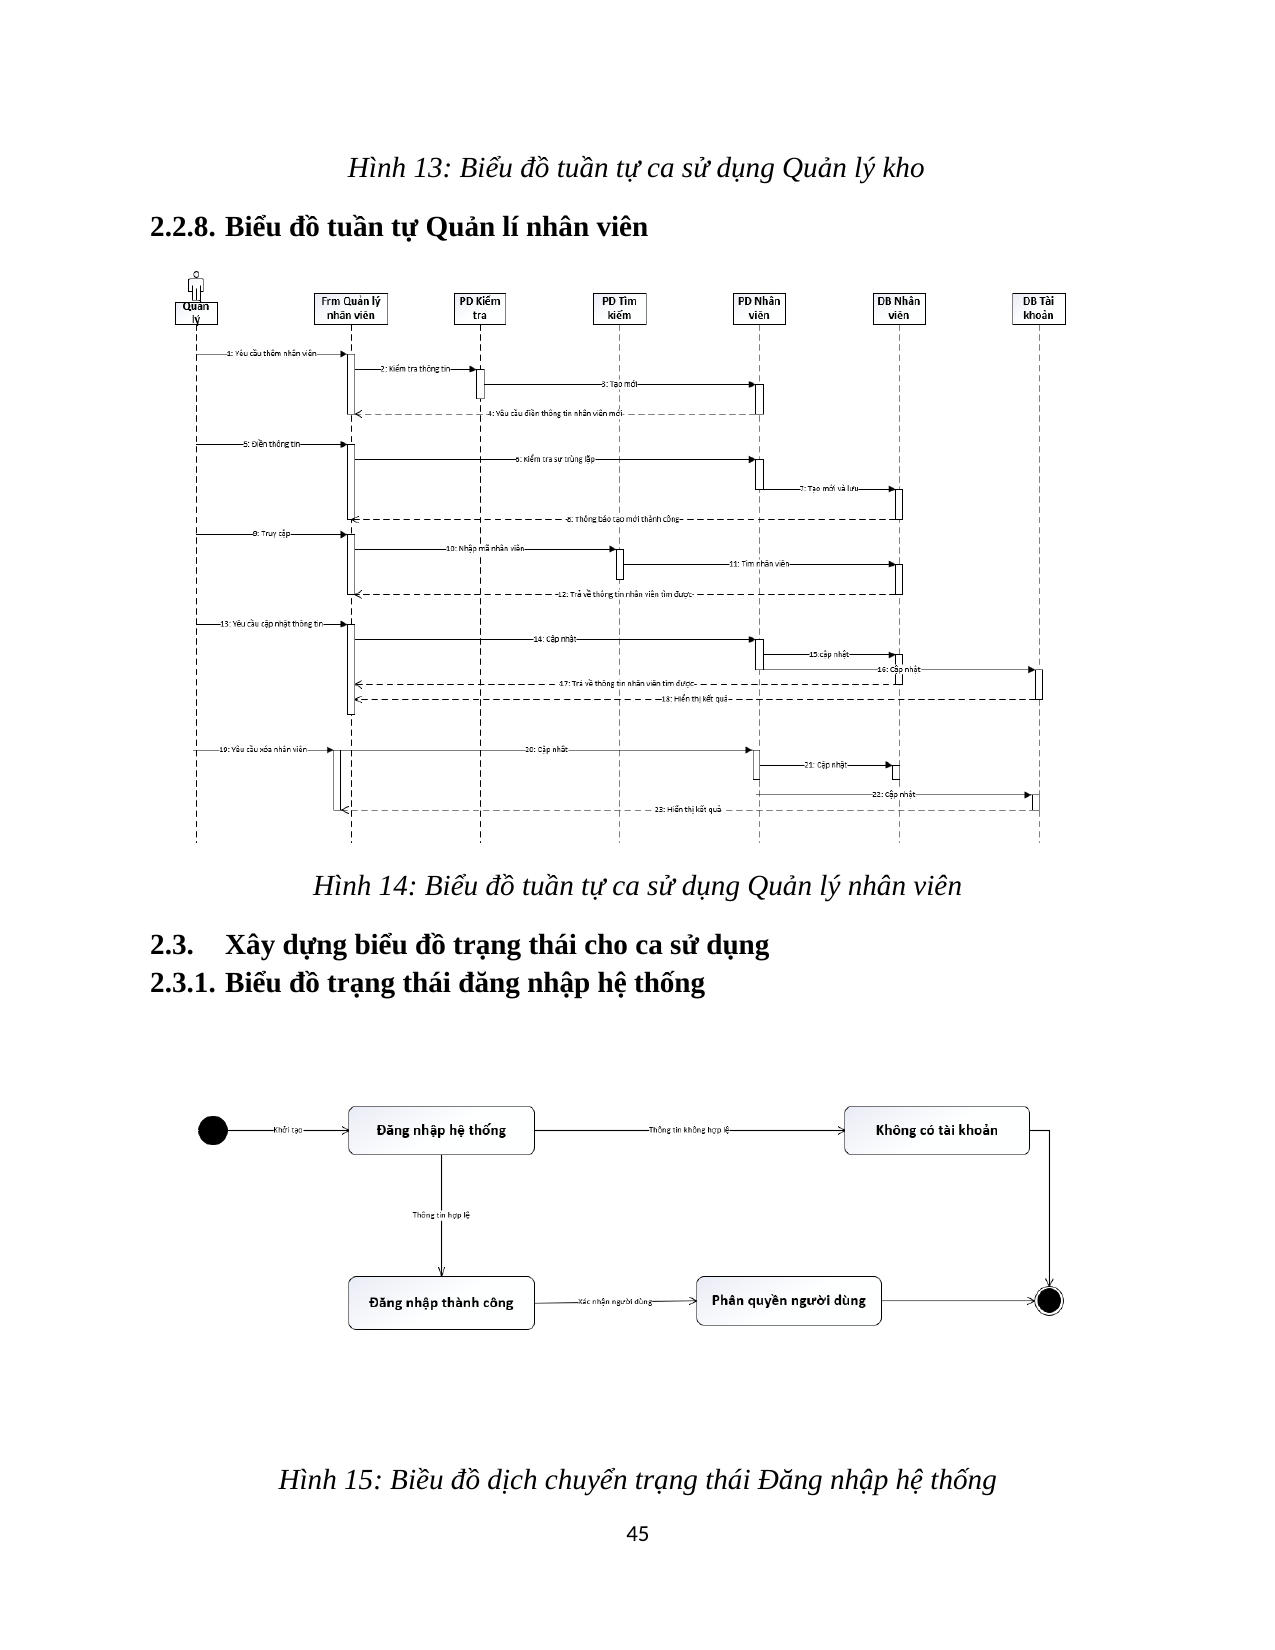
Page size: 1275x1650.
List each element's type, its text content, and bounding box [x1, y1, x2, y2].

text Hình 13: Biểu đồ tuần tự ca sử dụng Quản lý kho [150, 150, 1125, 183]
list Biểu đồ trạng thái đăng nhập hệ thống [150, 966, 1125, 999]
picture [150, 268, 1125, 843]
text Hình 14: Biểu đồ tuần tự ca sử dụng Quản lý nhân viên [150, 868, 1125, 901]
list Xây dựng biểu đồ trạng thái cho ca sử dụng [150, 927, 1125, 961]
text Hình 15: Biều đồ dịch chuyển trạng thái Đăng nhập hệ thống [150, 1462, 1125, 1495]
picture [150, 1025, 1125, 1437]
list Biểu đồ tuần tự Quản lí nhân viên [150, 209, 1125, 243]
